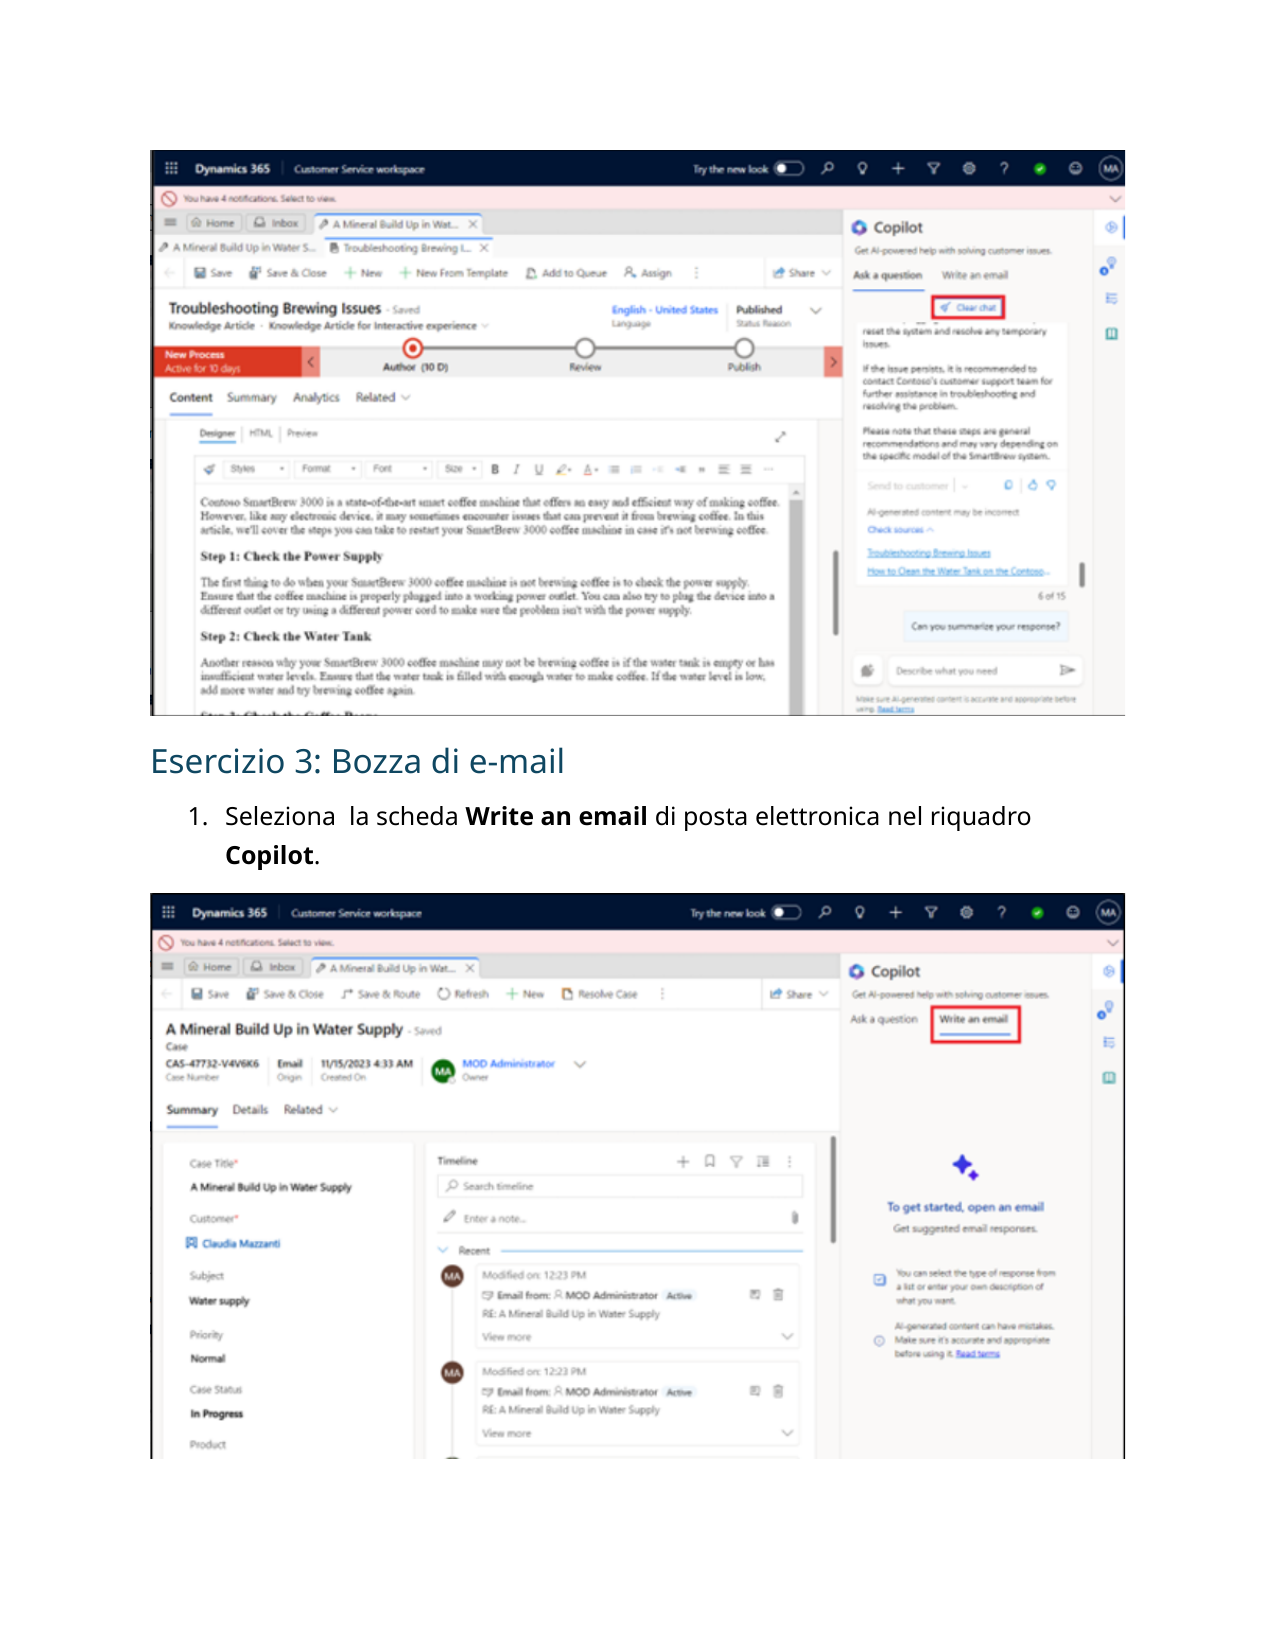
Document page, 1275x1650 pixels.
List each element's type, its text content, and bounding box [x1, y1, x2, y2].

picture [150, 150, 1125, 716]
picture [150, 893, 1125, 1459]
list Seleziona la scheda Write an email di posta elettronica nel riquadro Copilot. [187, 798, 1125, 871]
subtitle Esercizio 3: Bozza di e-mail [150, 738, 1125, 783]
